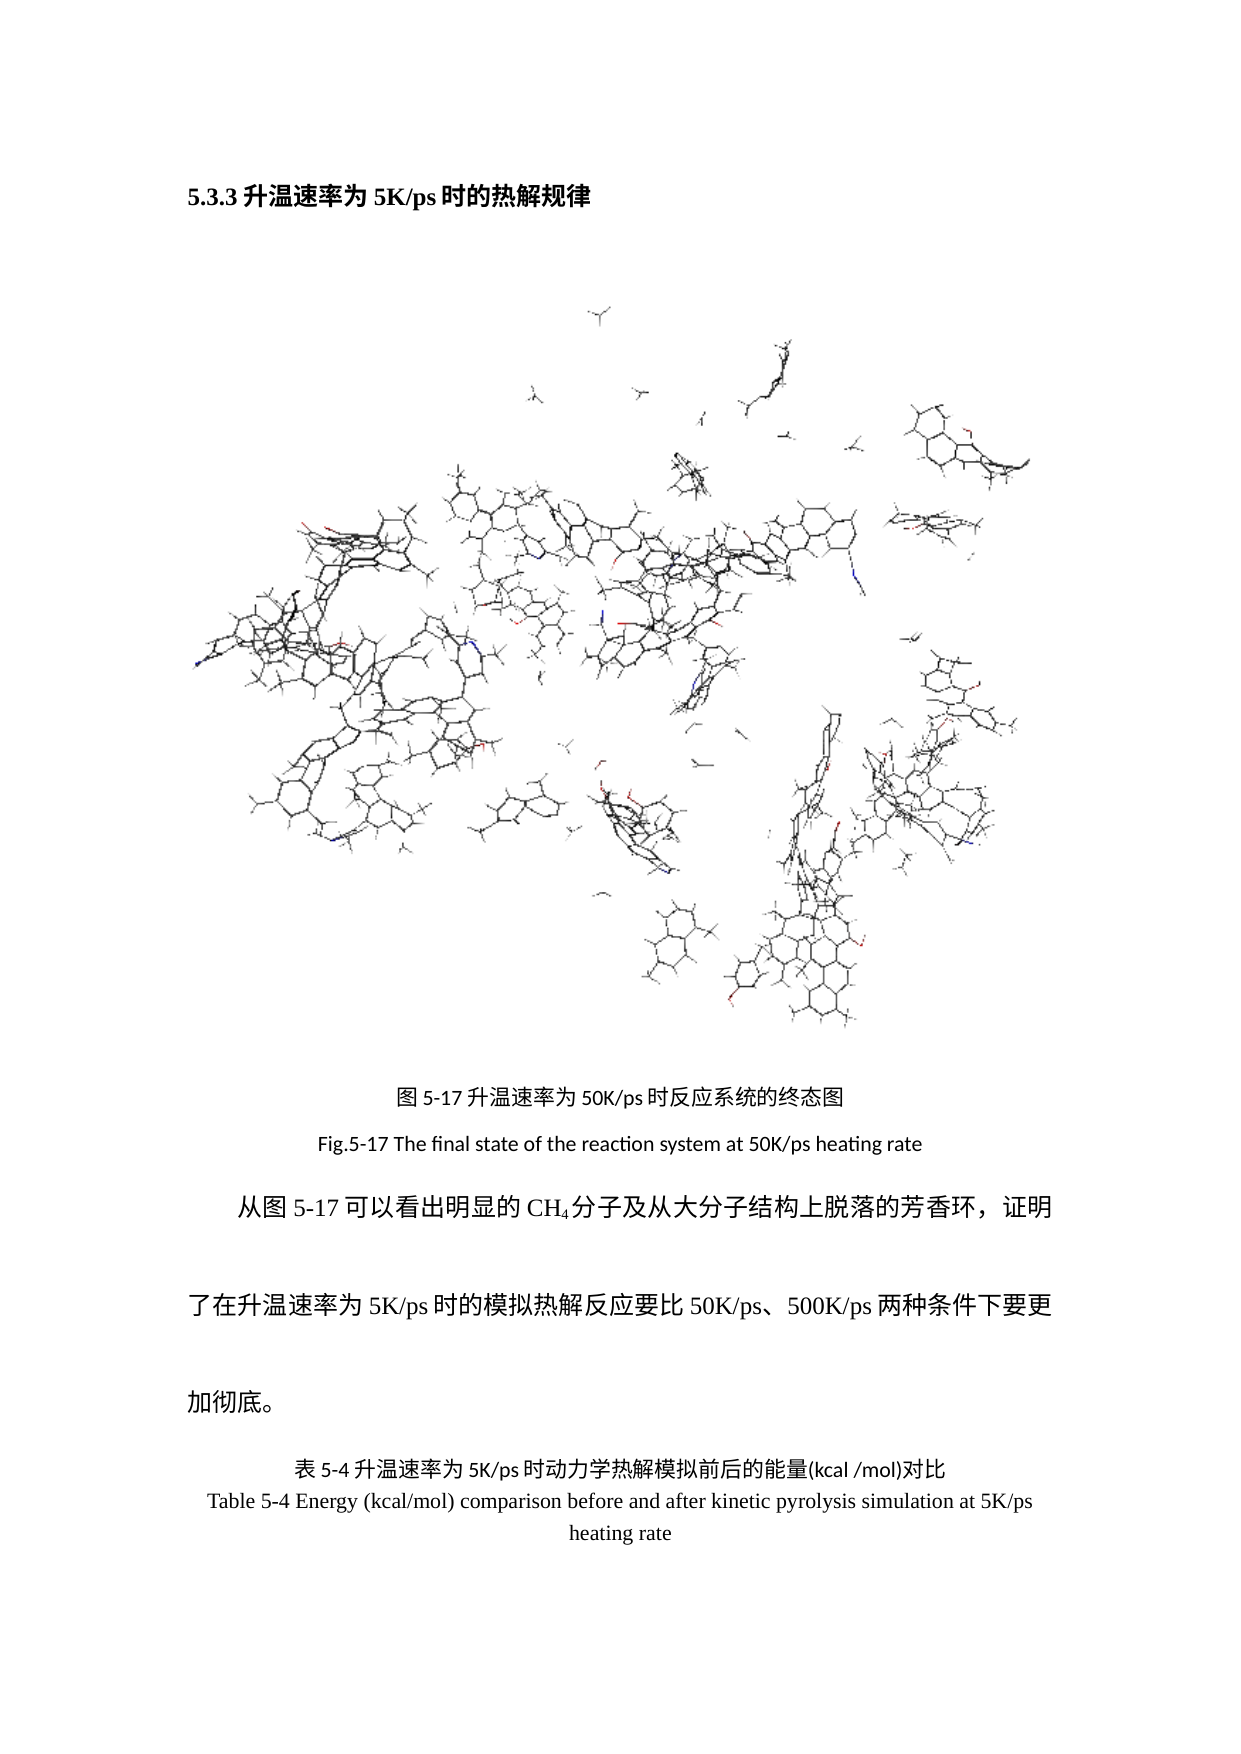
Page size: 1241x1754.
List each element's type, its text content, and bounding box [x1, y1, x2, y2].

text 表5-4 升温速率为5K/ps时动力学热解模拟前后的能量(kcal /mol)对比 [187, 1452, 1053, 1484]
text 从图5-17可以看出明显的CH4分子及从大分子结构上脱落的芳香环，证明了在升温速率为5K/ps时的模拟热解反应要比50K/ps、500K/ps两种条件下要更加彻底。 [187, 1173, 1053, 1433]
text 5.3.3 升温速率为5K/ps时的热解规律 [187, 162, 1053, 227]
text 图5-17 升温速率为50K/ps时反应系统的终态图 [187, 1079, 1053, 1112]
text Table 5-4 Energy (kcal/mol) comparison before and after kinetic pyrolysis simulation at 5K/ps heating rate [187, 1484, 1053, 1549]
picture [187, 253, 1057, 1047]
text Fig.5-17 The final state of the reaction system at 50K/ps heating rate [187, 1128, 1053, 1160]
